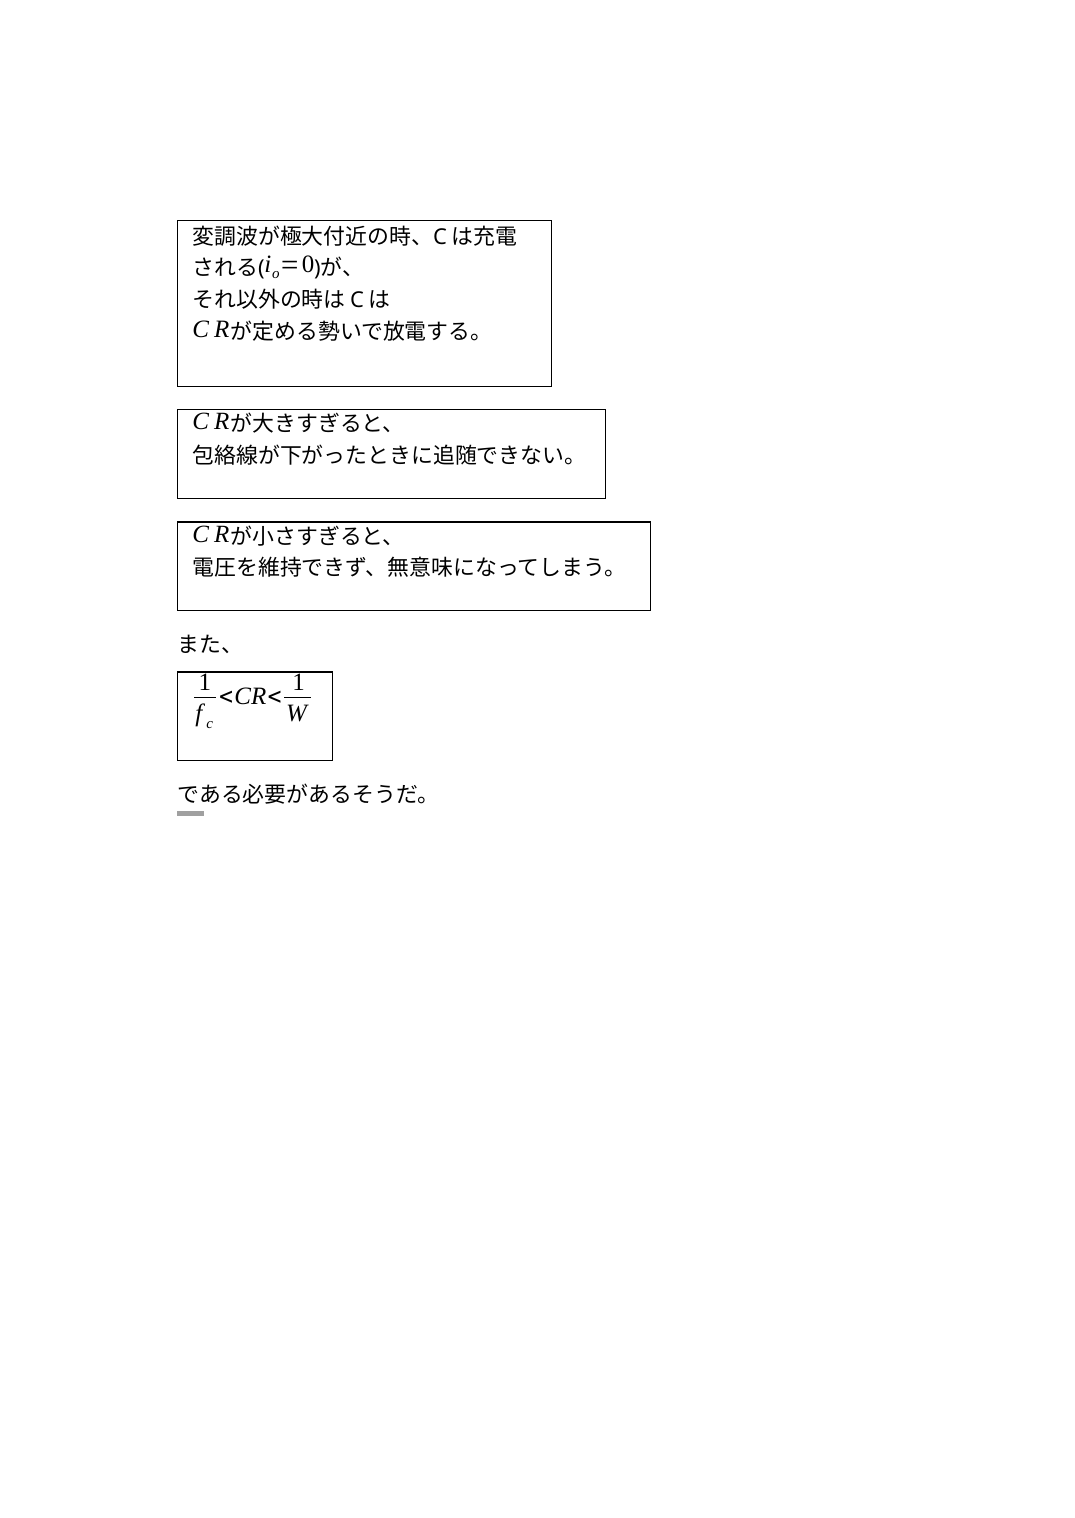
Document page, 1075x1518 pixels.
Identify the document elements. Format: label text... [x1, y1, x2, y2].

text である必要があるそうだ。 [177, 774, 898, 811]
text また、 [177, 624, 898, 661]
